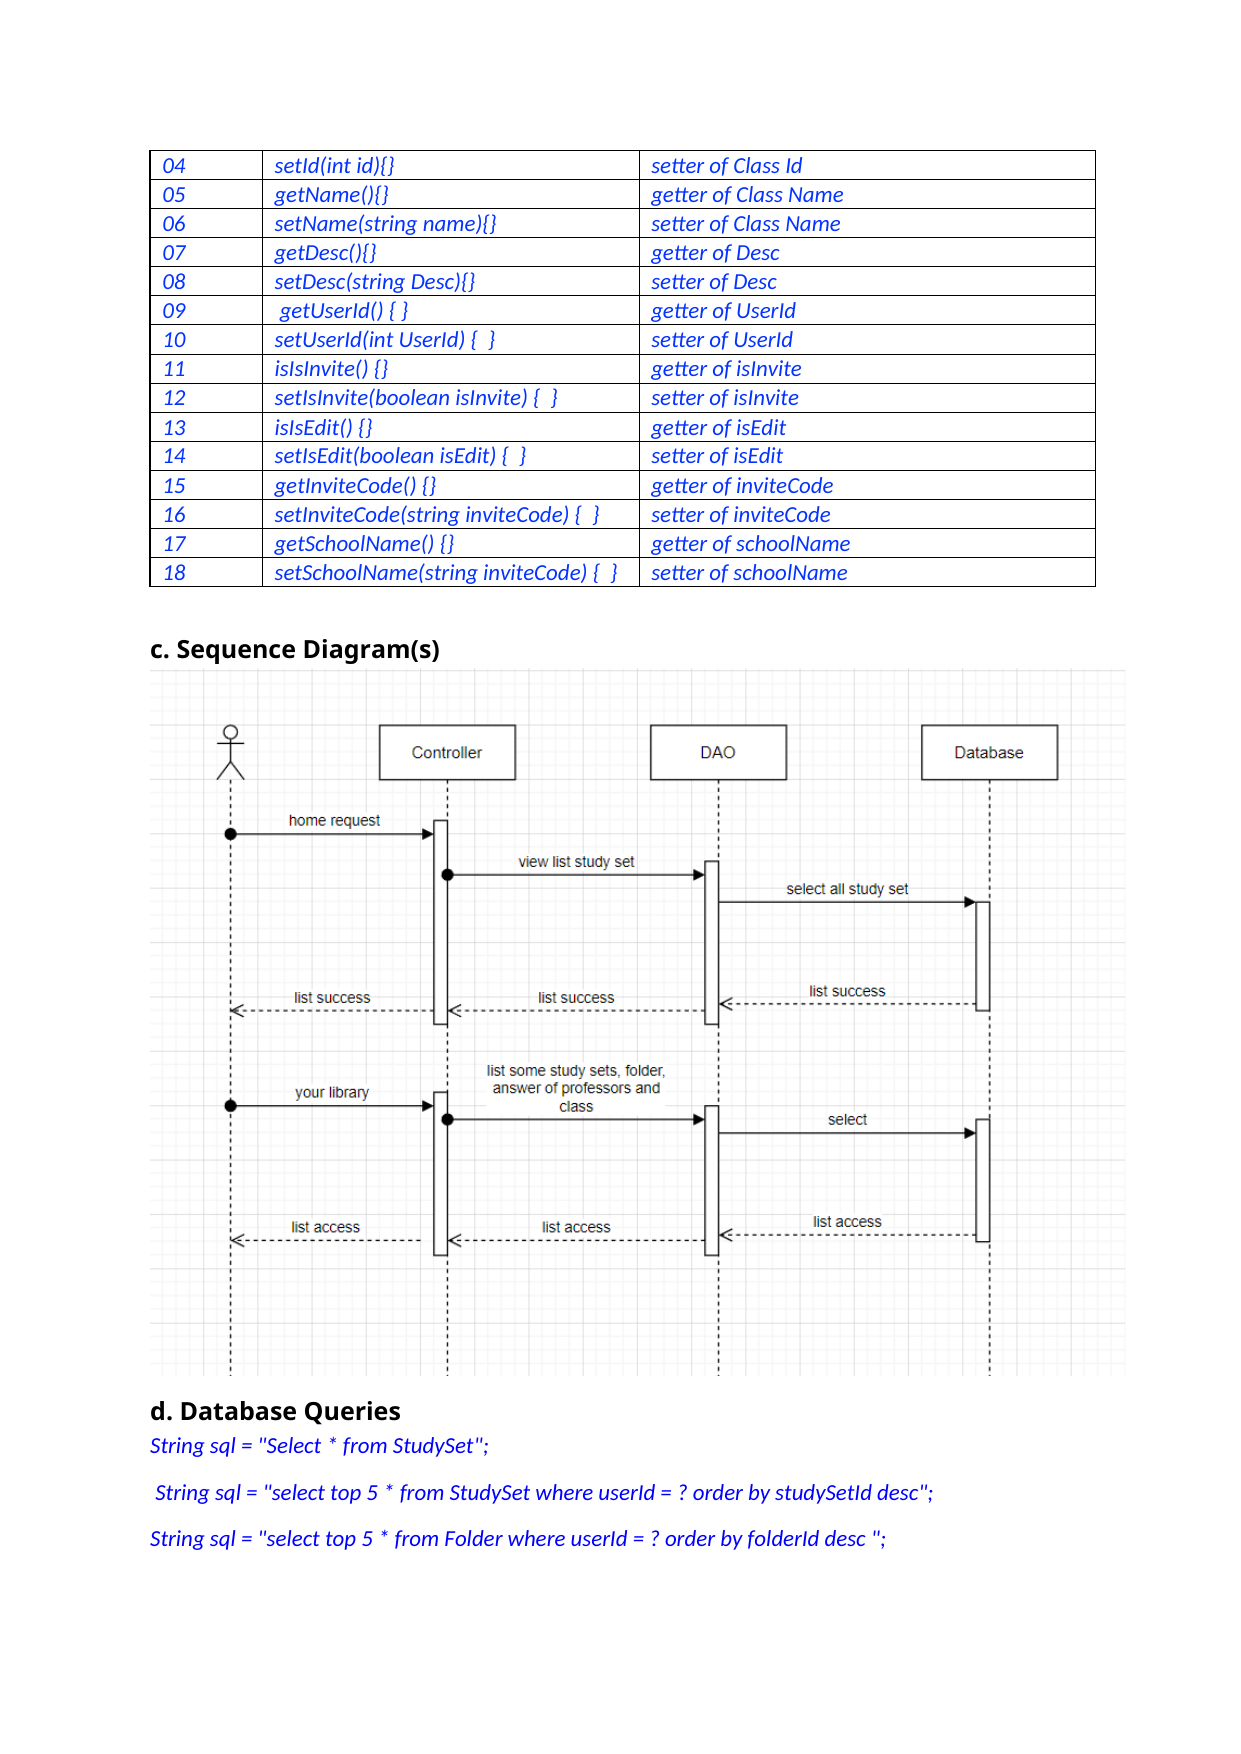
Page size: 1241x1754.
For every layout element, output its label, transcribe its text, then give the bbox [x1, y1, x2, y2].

table_cell 04 [151, 151, 262, 179]
table_cell getName(){} [263, 180, 639, 208]
table_cell isIsInvite() {} [263, 355, 639, 382]
text String sql = "select top 5 * from Folder where userId = ? order by folderId desc "; [150, 1524, 1093, 1552]
table_cell 08 [151, 267, 262, 295]
table_cell setter of schoolName [640, 558, 1095, 586]
table_cell setName(string name){} [263, 209, 639, 237]
table_cell getInviteCode() {} [263, 471, 639, 499]
table_cell getSchoolName() {} [263, 529, 639, 557]
table_cell setter of isEdit [640, 442, 1095, 470]
table_cell setUserId(int UserId) { } [263, 325, 639, 353]
table_cell 10 [151, 325, 262, 353]
table_cell getter of Class Name [640, 180, 1095, 208]
subtitle c. Sequence Diagram(s) [150, 632, 1093, 666]
table_cell setIsEdit(boolean isEdit) { } [263, 442, 639, 470]
table_cell 16 [151, 500, 262, 528]
table_cell getUserId() { } [263, 296, 639, 324]
table_cell 07 [151, 238, 262, 266]
table_cell getDesc(){} [263, 238, 639, 266]
table_cell setDesc(string Desc){} [263, 267, 639, 295]
table_cell isIsEdit() {} [263, 413, 639, 441]
table_cell getter of schoolName [640, 529, 1095, 557]
table_cell setSchoolName(string inviteCode) { } [263, 558, 639, 586]
table_cell setId(int id){} [263, 151, 639, 179]
table_cell setIsInvite(boolean isInvite) { } [263, 384, 639, 412]
subtitle d. Database Queries [150, 1394, 1093, 1428]
table_cell 12 [151, 384, 262, 412]
table_cell setter of UserId [640, 325, 1095, 353]
table_cell setInviteCode(string inviteCode) { } [263, 500, 639, 528]
text String sql = "select top 5 * from StudySet where userId = ? order by studySetId desc"; [150, 1478, 1093, 1506]
table_cell getter of Desc [640, 238, 1095, 266]
text String sql = "Select * from StudySet"; [150, 1431, 1093, 1459]
table_cell 06 [151, 209, 262, 237]
table_cell 14 [151, 442, 262, 470]
table_cell 17 [151, 529, 262, 557]
picture [150, 668, 1125, 1376]
table_cell 09 [151, 296, 262, 324]
table_cell setter of Class Name [640, 209, 1095, 237]
table_cell 05 [151, 180, 262, 208]
table_cell 18 [151, 558, 262, 586]
table_cell setter of Desc [640, 267, 1095, 295]
table_cell setter of isInvite [640, 384, 1095, 412]
table_cell getter of isInvite [640, 355, 1095, 382]
table_cell getter of isEdit [640, 413, 1095, 441]
table_cell 15 [151, 471, 262, 499]
table_cell setter of Class Id [640, 151, 1095, 179]
table_cell getter of UserId [640, 296, 1095, 324]
table_cell setter of inviteCode [640, 500, 1095, 528]
table_cell 13 [151, 413, 262, 441]
table_cell 11 [151, 355, 262, 382]
table_cell getter of inviteCode [640, 471, 1095, 499]
